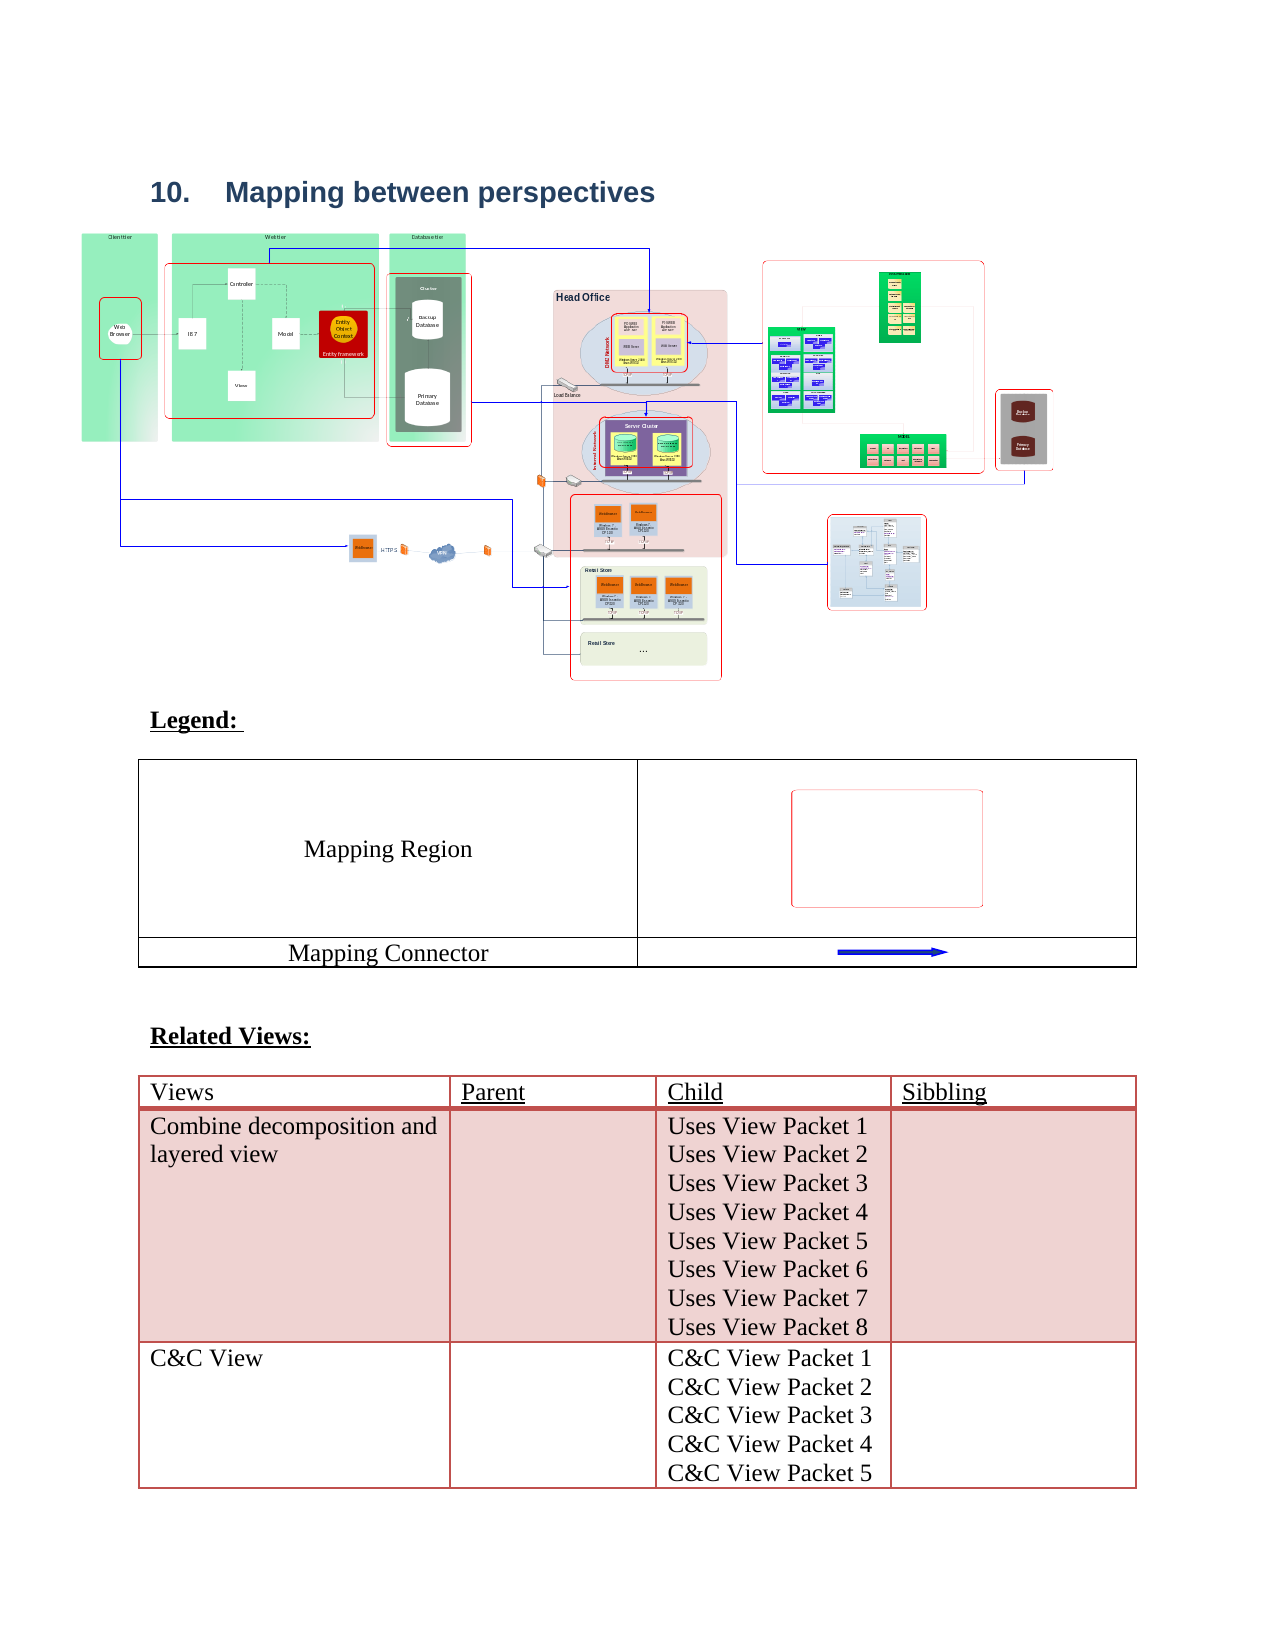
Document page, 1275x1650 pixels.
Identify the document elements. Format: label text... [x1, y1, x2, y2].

table_header Child [657, 1077, 890, 1106]
table_cell Uses View Packet 1 Uses View Packet 2 Uses View Packet 3 Uses View Packet 4 Uses View Packet 5 Uses View Packet 6 Uses View Packet 7 Uses View Packet 8 [657, 1111, 890, 1341]
table_cell [451, 1343, 655, 1487]
table_cell [451, 1111, 655, 1341]
table_header [638, 760, 1136, 937]
table_cell Combine decomposition and layered view [140, 1111, 449, 1341]
table_header Sibbling [892, 1077, 1135, 1106]
table_cell C&C View [140, 1343, 449, 1487]
table_header Views [140, 1077, 449, 1106]
table_header Parent [451, 1077, 655, 1106]
text Legend: [150, 706, 1125, 734]
text Related Views: [150, 1021, 1125, 1050]
table_cell [638, 938, 1136, 966]
table_cell [892, 1111, 1135, 1341]
table_header Mapping Region [139, 760, 637, 937]
subtitle Mapping between perspectives [150, 175, 1125, 208]
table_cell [657, 1343, 890, 1487]
table_cell Mapping Connector [139, 938, 637, 966]
table_cell [892, 1343, 1135, 1487]
